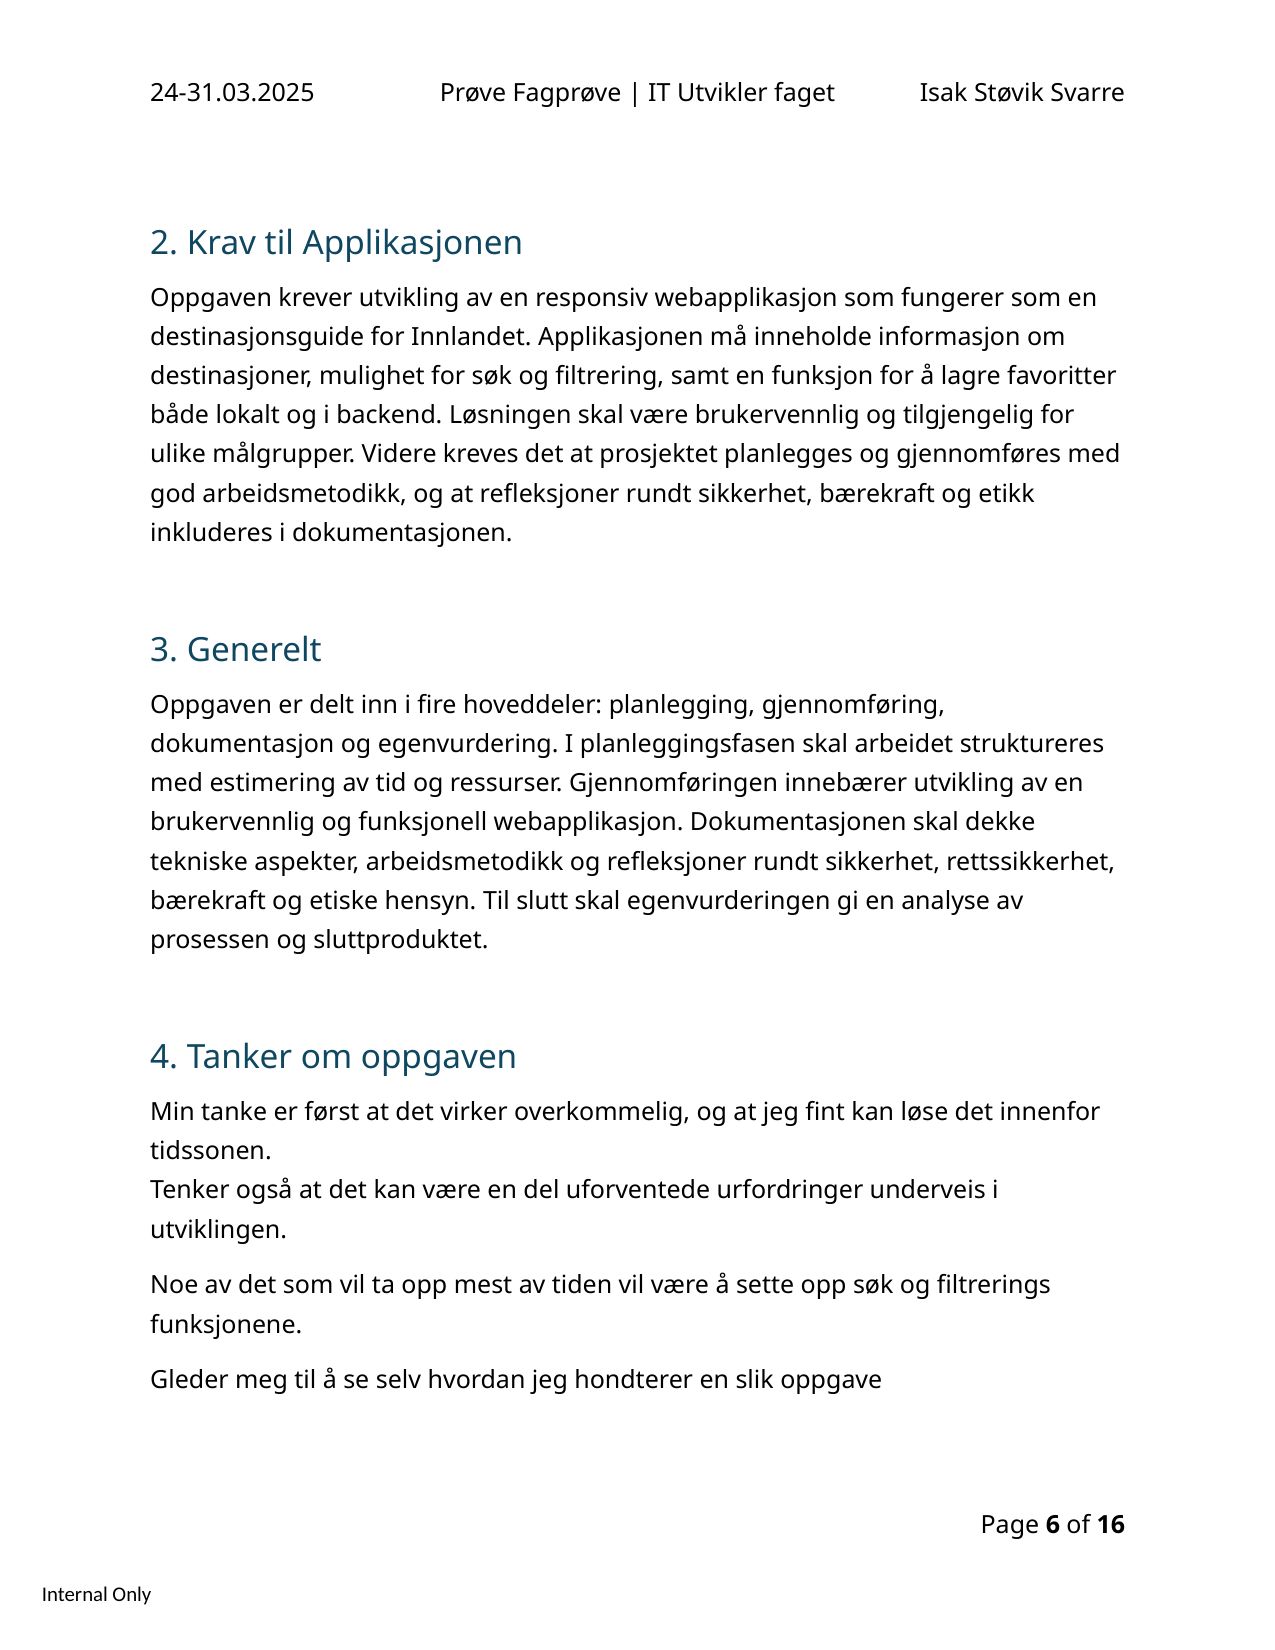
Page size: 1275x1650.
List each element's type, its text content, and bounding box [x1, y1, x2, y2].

subtitle 4. Tanker om oppgaven [150, 1033, 1125, 1079]
text Noe av det som vil ta opp mest av tiden vil være å sette opp søk og filtrerings funksjonene. [150, 1267, 1125, 1340]
text Min tanke er først at det virker overkommelig, og at jeg fint kan løse det innenfor tidssonen. Tenker også at det kan være en del uforventede urfordringer underveis i utviklingen. [150, 1094, 1125, 1245]
subtitle 3. Generelt [150, 626, 1125, 671]
subtitle 2. Krav til Applikasjonen [150, 219, 1125, 264]
text Oppgaven krever utvikling av en responsiv webapplikasjon som fungerer som en destinasjonsguide for Innlandet. Applikasjonen må inneholde informasjon om destinasjoner, mulighet for søk og filtrering, samt en funksjon for å lagre favoritter både lokalt og i backend. Løsningen skal være brukervennlig og tilgjengelig for ulike målgrupper. Videre kreves det at prosjektet planlegges og gjennomføres med god arbeidsmetodikk, og at refleksjoner rundt sikkerhet, bærekraft og etikk inkluderes i dokumentasjonen. [150, 279, 1125, 548]
text Oppgaven er delt inn i fire hoveddeler: planlegging, gjennomføring, dokumentasjon og egenvurdering. I planleggingsfasen skal arbeidet struktureres med estimering av tid og ressurser. Gjennomføringen innebærer utvikling av en brukervennlig og funksjonell webapplikasjon. Dokumentasjonen skal dekke tekniske aspekter, arbeidsmetodikk og refleksjoner rundt sikkerhet, rettssikkerhet, bærekraft og etiske hensyn. Til slutt skal egenvurderingen gi en analyse av prosessen og sluttproduktet. [150, 687, 1125, 956]
text Gleder meg til å se selv hvordan jeg hondterer en slik oppgave [150, 1362, 1125, 1396]
